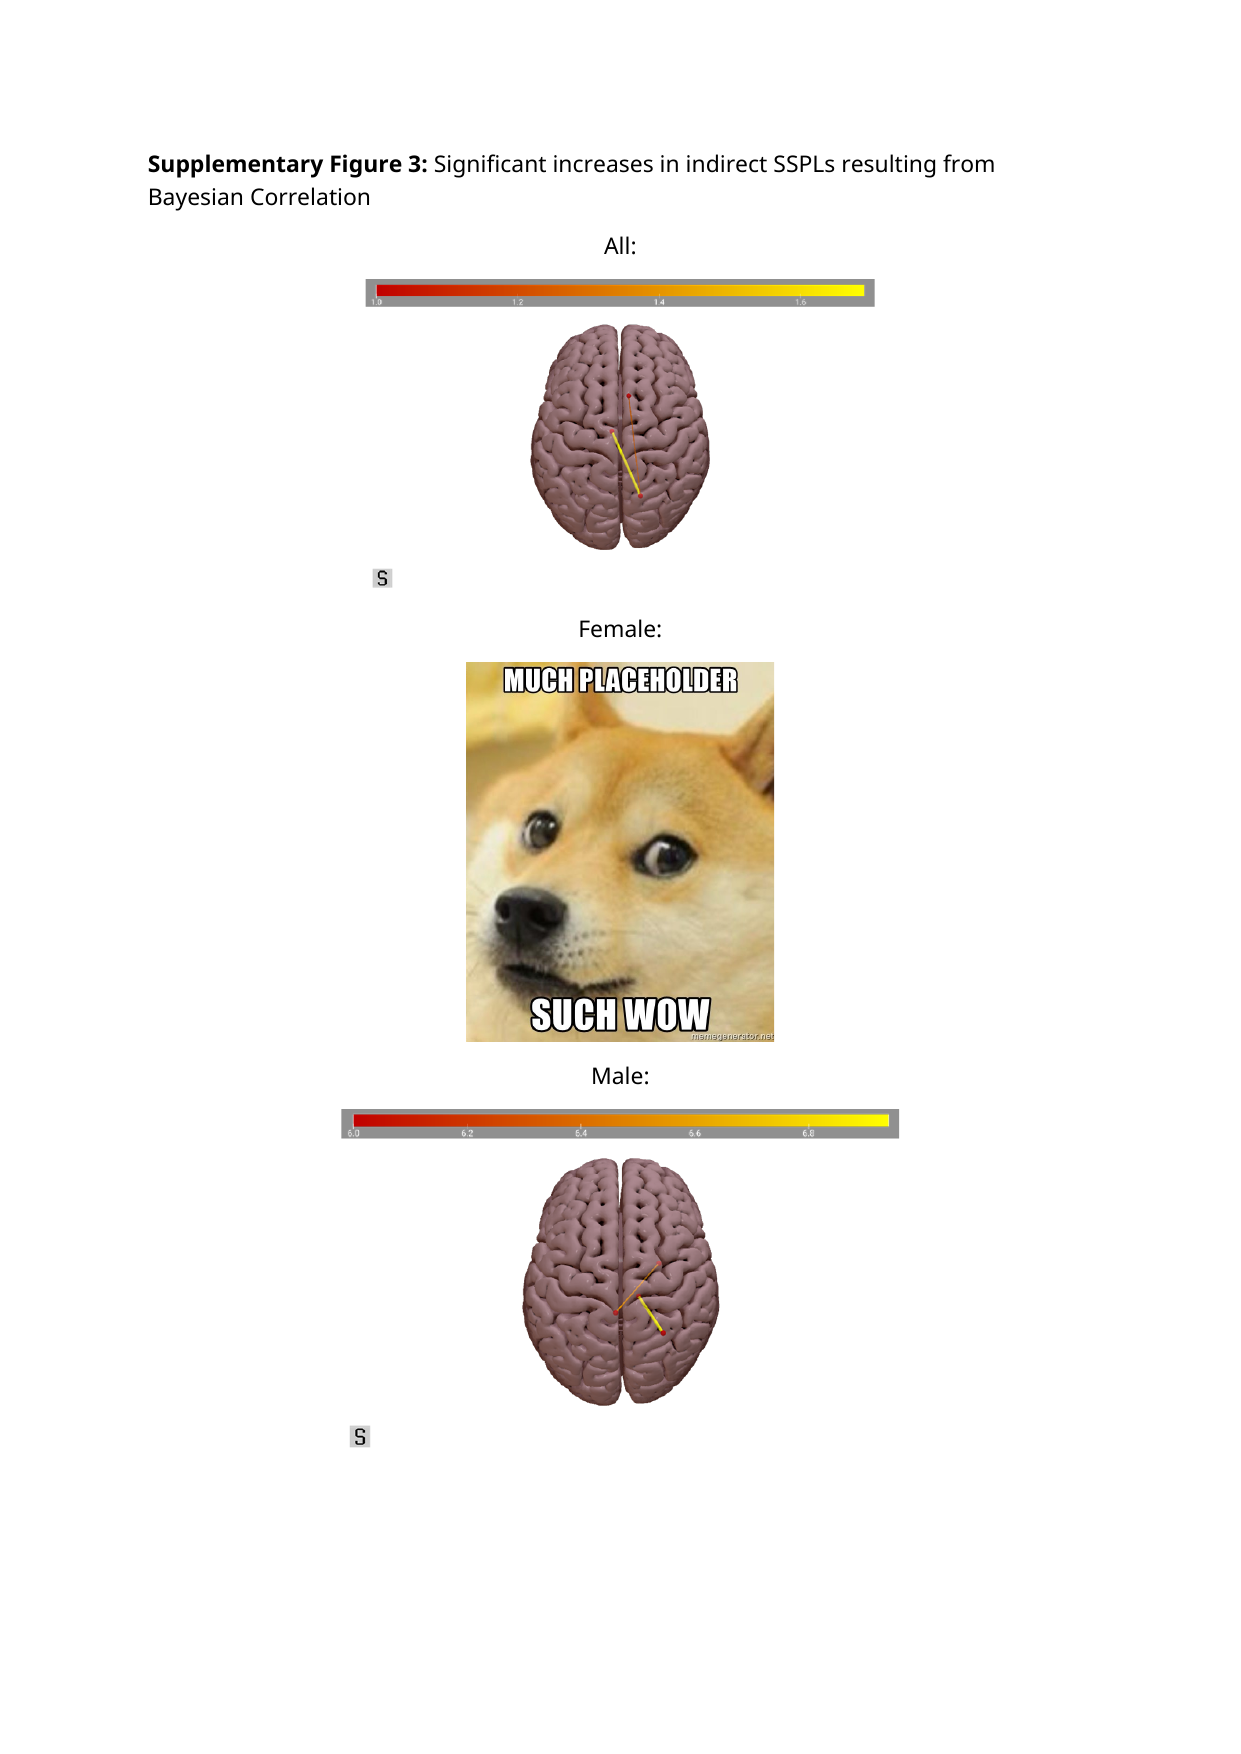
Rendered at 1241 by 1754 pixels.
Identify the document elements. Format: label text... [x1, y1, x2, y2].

text All: [148, 230, 1093, 261]
text Supplementary Figure 3: Significant increases in indirect SSPLs resulting from Bayesian Correlation [148, 148, 1093, 212]
text Male: [148, 1059, 1093, 1091]
text Female: [148, 613, 1093, 644]
picture [466, 662, 775, 1042]
picture [341, 1109, 900, 1455]
picture [365, 279, 875, 595]
